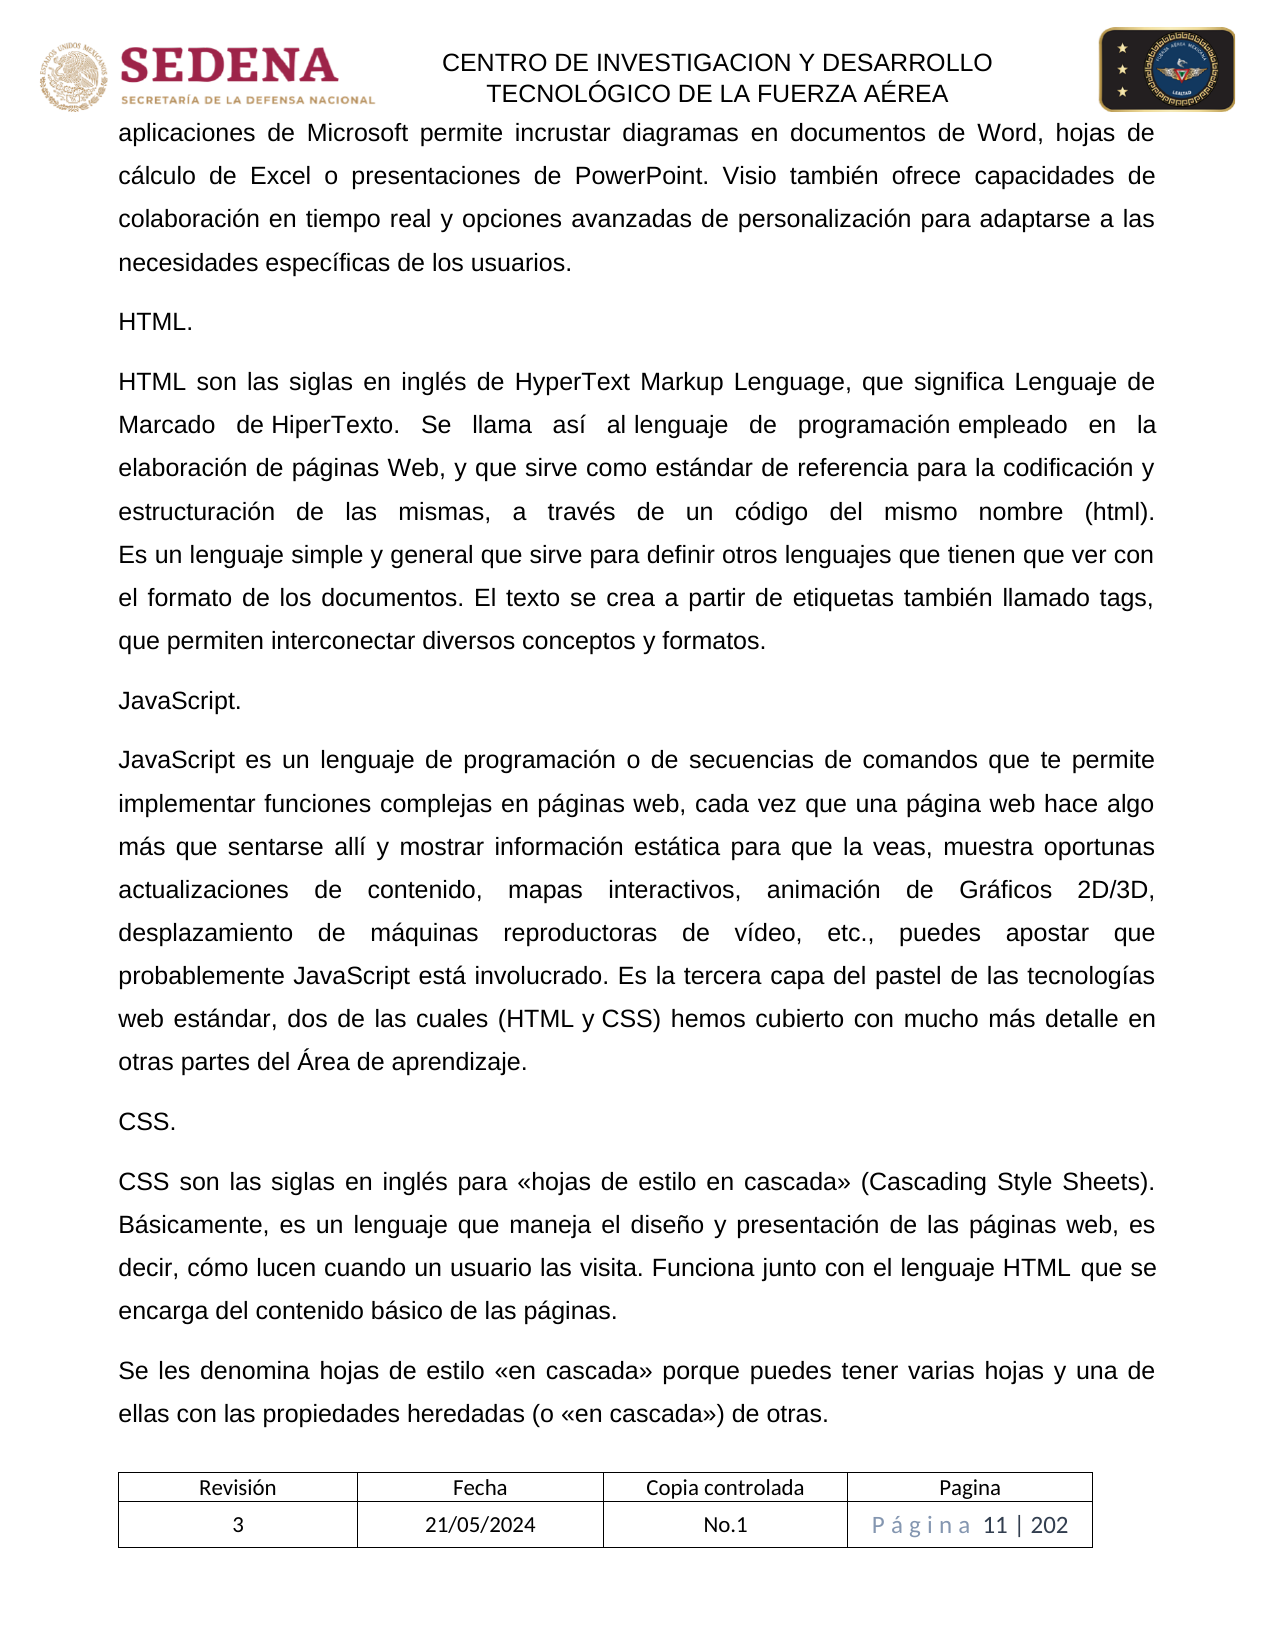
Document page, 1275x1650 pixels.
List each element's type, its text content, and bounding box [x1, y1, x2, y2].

text Se les denomina hojas de estilo «en cascada» porque puedes tener varias hojas y una de ellas con las propiedades heredadas (o «en cascada») de otras. [118, 1356, 1157, 1428]
text CSS son las siglas en inglés para «hojas de estilo en cascada» (Cascading Style Sheets). Básicamente, es un lenguaje que maneja el diseño y presentación de las páginas web, es decir, cómo lucen cuando un usuario las visita. Funciona junto con el lenguaje HTML que se encarga del contenido básico de las páginas. [118, 1167, 1157, 1325]
text JavaScript es un lenguaje de programación o de secuencias de comandos que te permite implementar funciones complejas en páginas web, cada vez que una página web hace algo más que sentarse allí y mostrar información estática para que la veas, muestra oportunas actualizaciones de contenido, mapas interactivos, animación de Gráficos 2D/3D, desplazamiento de máquinas reproductoras de vídeo, etc., puedes apostar que probablemente JavaScript está involucrado. Es la tercera capa del pastel de las tecnologías web estándar, dos de las cuales (HTML y CSS) hemos cubierto con mucho más detalle en otras partes del Área de aprendizaje. [118, 745, 1157, 1076]
text CSS. [118, 1107, 1157, 1136]
text HTML son las siglas en inglés de HyperText Markup Lenguage, que significa Lenguaje de Marcado de HiperTexto. Se llama así al lenguaje de programación empleado en la elaboración de páginas Web, y que sirve como estándar de referencia para la codificación y estructuración de las mismas, a través de un código del mismo nombre (html). Es un lenguaje simple y general que sirve para definir otros lenguajes que tienen que ver con el formato de los documentos. El texto se crea a partir de etiquetas también llamado tags, que permiten interconectar diversos conceptos y formatos. [118, 367, 1157, 654]
text JavaScript. [118, 686, 1157, 714]
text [118, 118, 1157, 276]
text HTML. [118, 307, 1157, 336]
picture [39, 27, 1236, 112]
